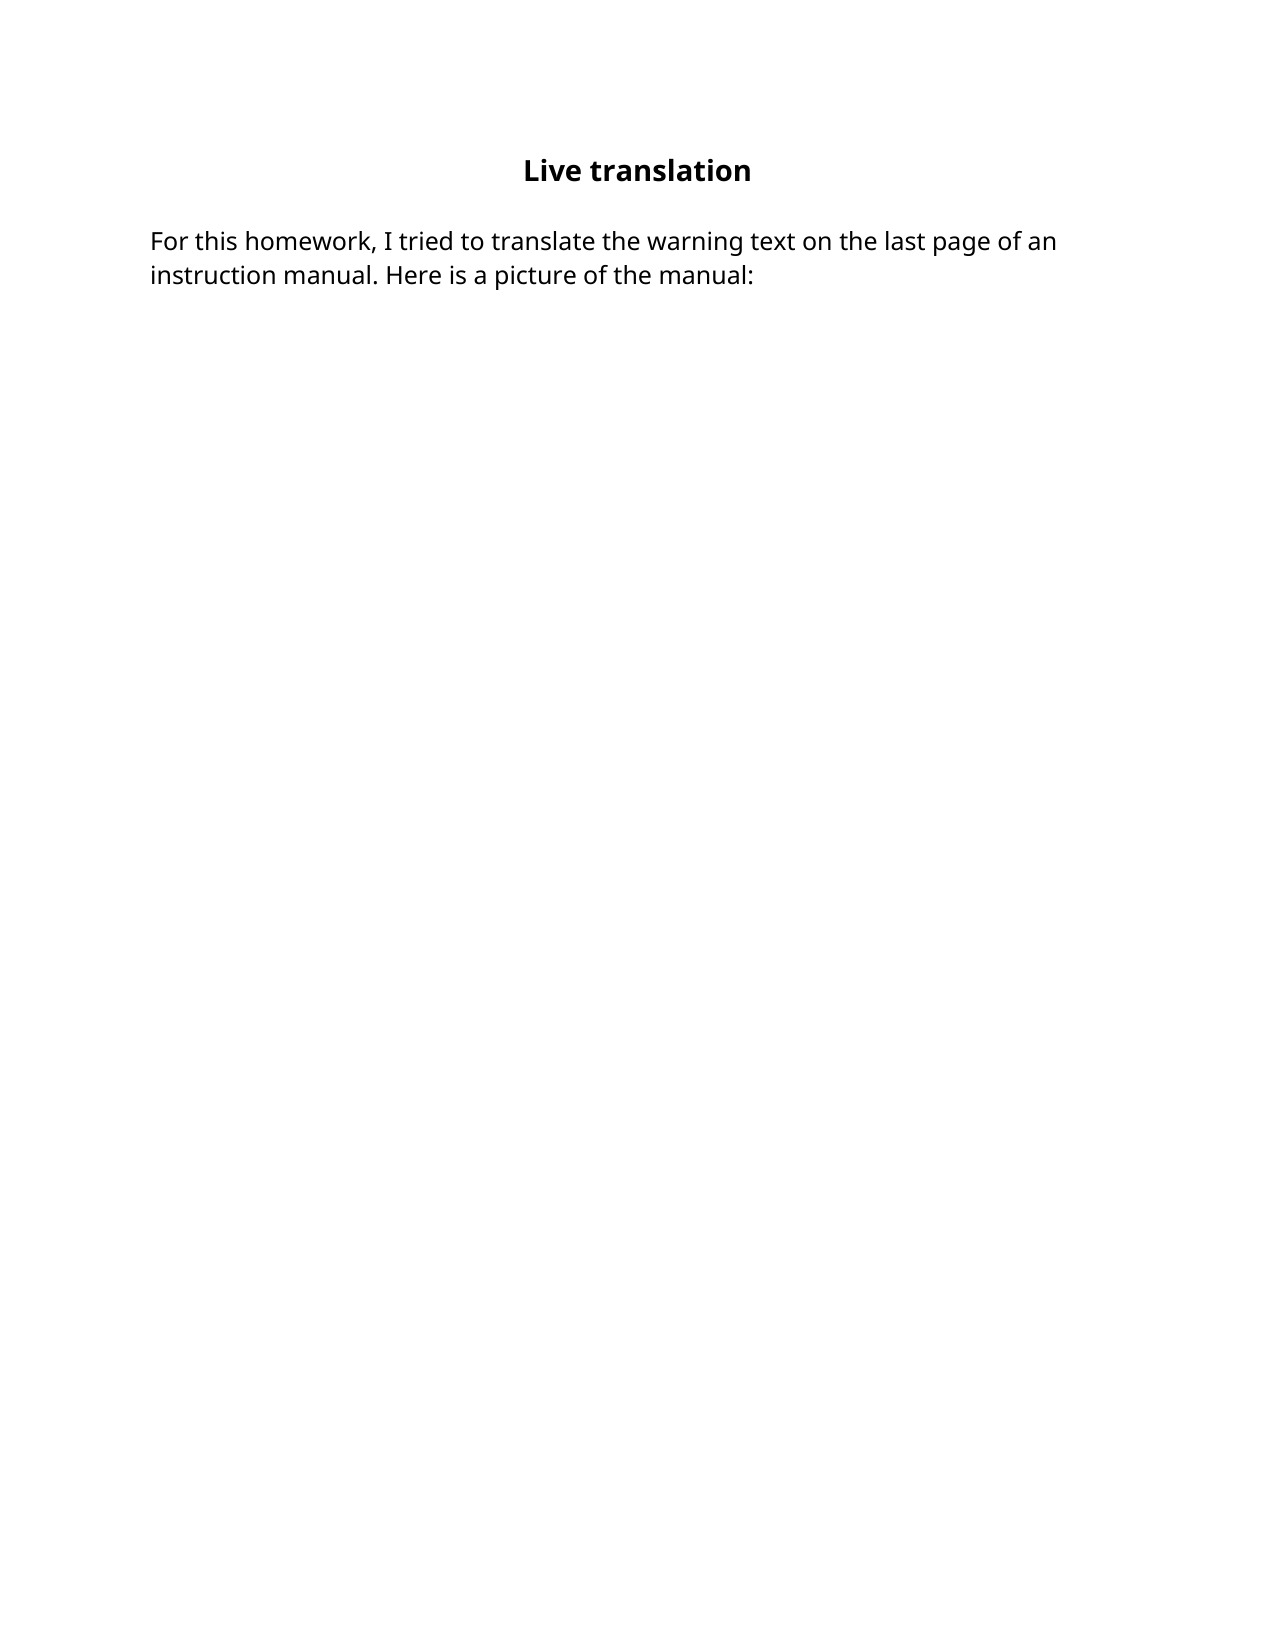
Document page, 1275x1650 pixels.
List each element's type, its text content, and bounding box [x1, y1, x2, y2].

text For this homework, I tried to translate the warning text on the last page of an instruction manual. Here is a picture of the manual: [150, 224, 1125, 292]
text Live translation [150, 150, 1125, 190]
